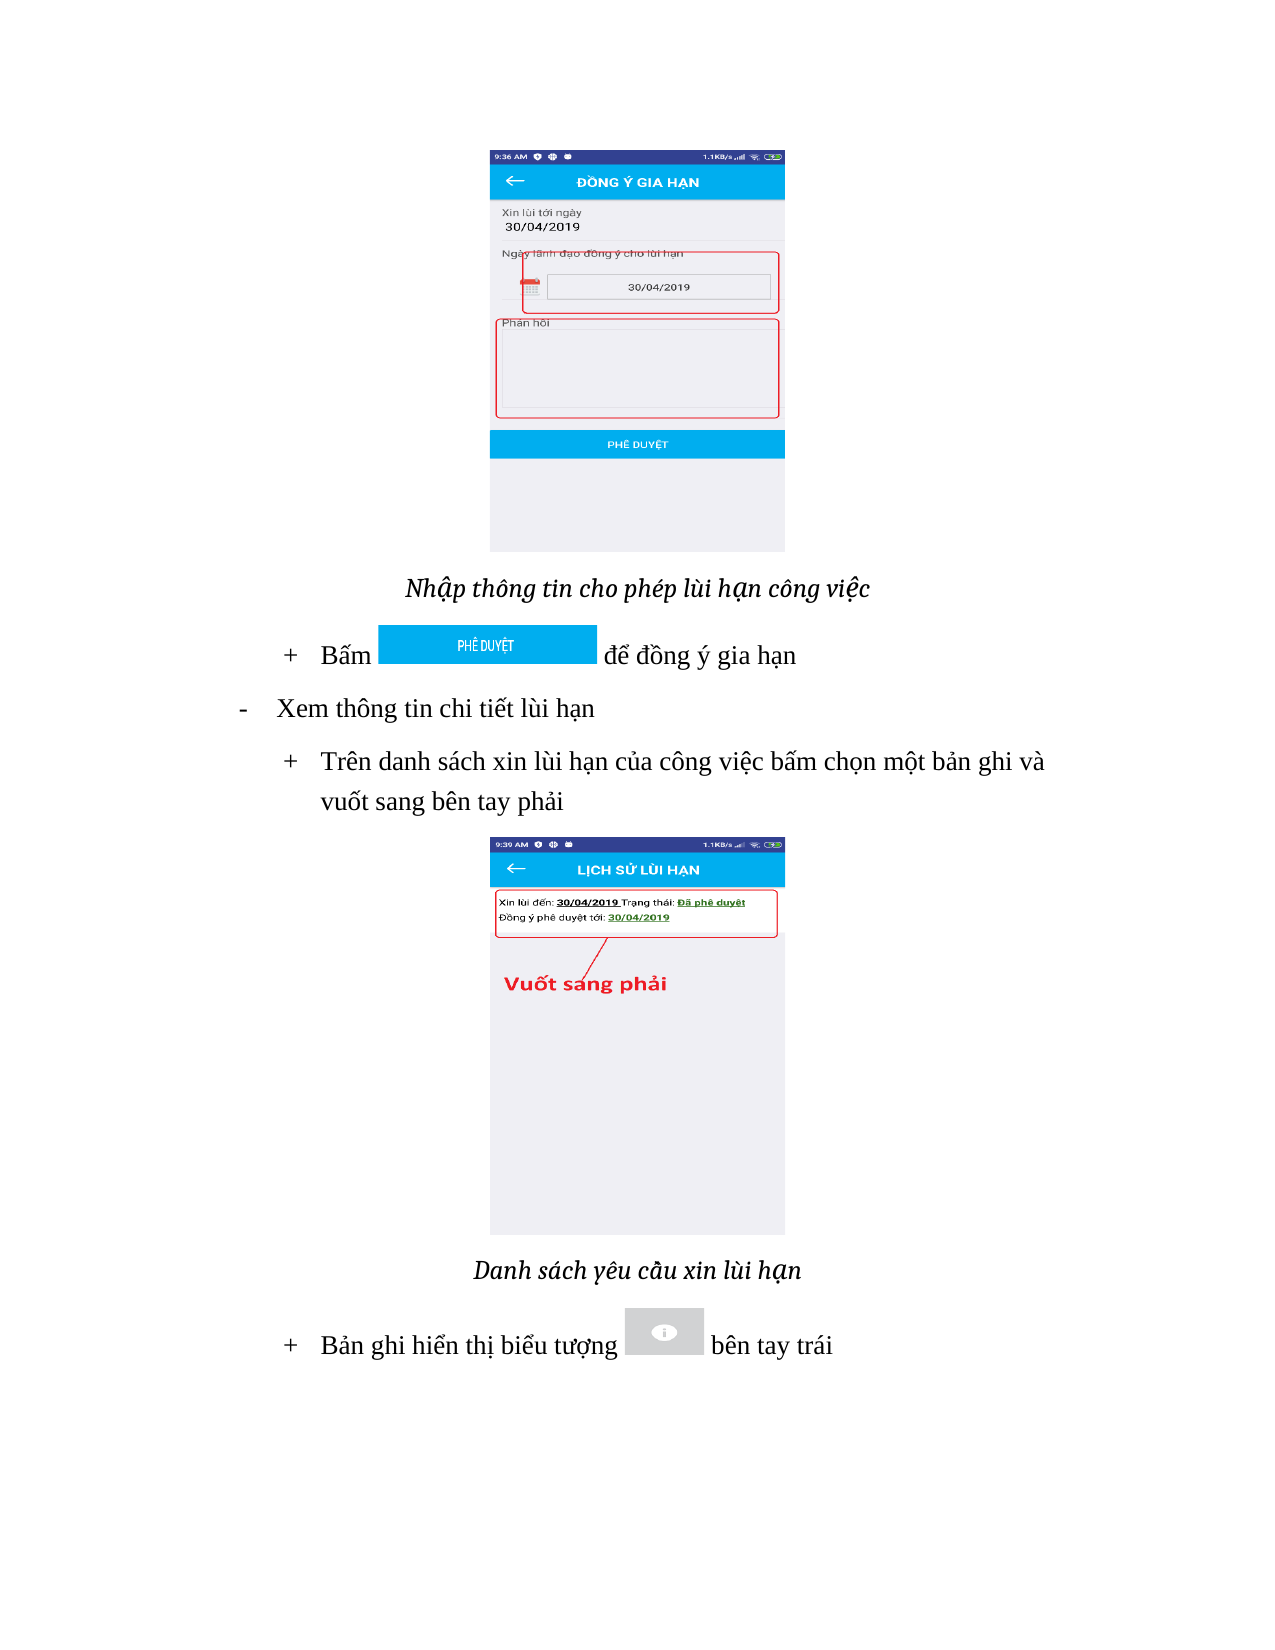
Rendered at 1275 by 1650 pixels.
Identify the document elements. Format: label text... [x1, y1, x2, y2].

text Nhập thông tin cho phép lùi hạn công việc [187, 573, 1087, 604]
list Bấm để đồng ý gia hạn [283, 626, 1087, 670]
picture [490, 837, 786, 852]
picture [489, 150, 785, 164]
text Danh sách yêu cầu xin lùi hạn [187, 1255, 1087, 1287]
list Trên danh sách xin lùi hạn của công việc bấm chọn một bản ghi và vuốt sang bên tay phải [283, 744, 1087, 816]
picture [490, 888, 786, 1235]
picture [489, 200, 785, 430]
list Xem thông tin chi tiết lùi hạn [239, 692, 1087, 723]
picture [624, 1308, 705, 1355]
picture [489, 459, 785, 552]
list Bản ghi hiển thị biểu tượng bên tay trái [283, 1308, 1087, 1360]
